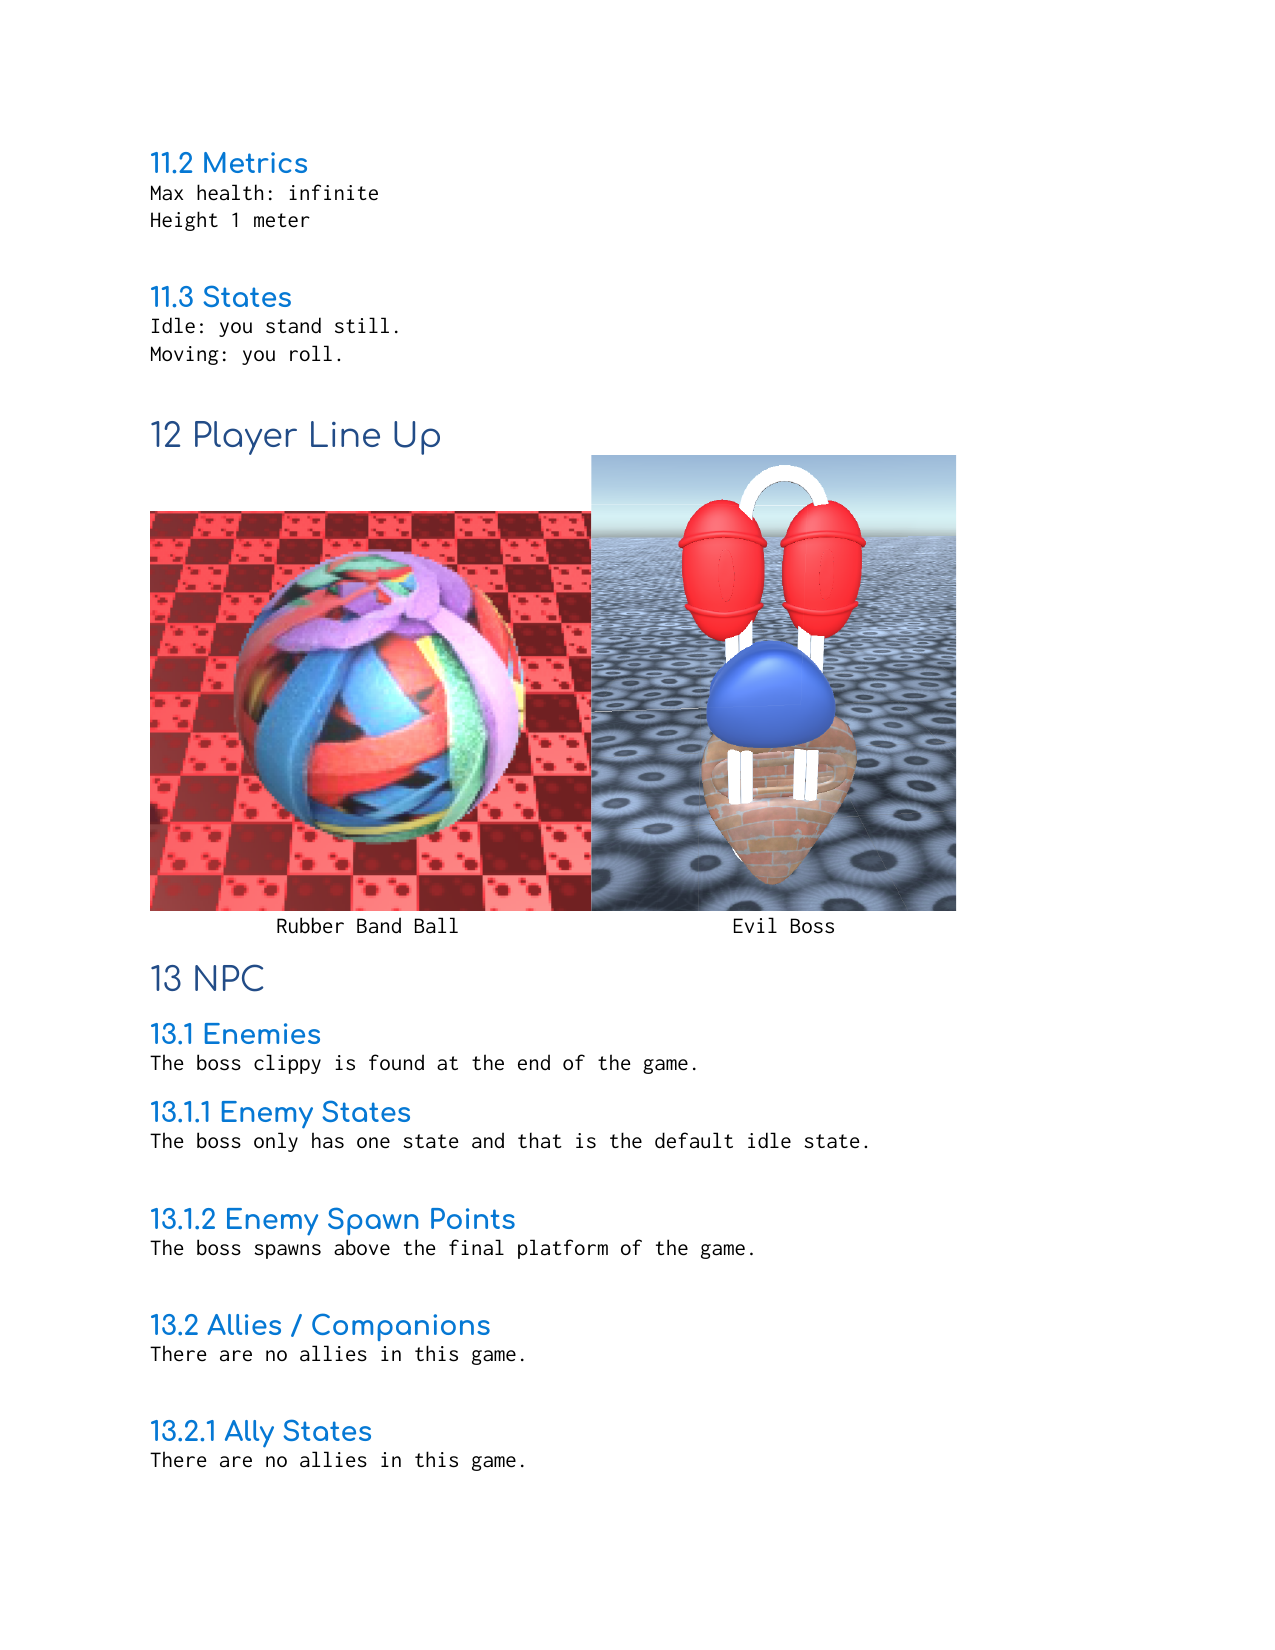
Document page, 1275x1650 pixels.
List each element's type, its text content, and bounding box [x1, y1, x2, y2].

text Idle: you stand still. [150, 314, 1125, 338]
subtitle 13 NPC [150, 962, 1125, 999]
subtitle 13.1.2 Enemy Spawn Points [150, 1205, 1125, 1236]
subtitle 13.1.1 Enemy States [150, 1099, 1125, 1129]
text Height 1 meter [150, 208, 1125, 232]
text The boss only has one state and that is the default idle state. [150, 1129, 1125, 1153]
subtitle 11.2 Metrics [150, 150, 1125, 180]
text There are no allies in this game. [150, 1448, 1125, 1472]
text The boss clippy is found at the end of the game. [150, 1051, 1125, 1075]
subtitle 13.1 Enemies [150, 1020, 1125, 1051]
subtitle 11.3 States [150, 284, 1125, 314]
picture [150, 455, 957, 911]
text The boss spawns above the final platform of the game. [150, 1236, 1125, 1259]
text Max health: infinite [150, 180, 1125, 204]
text Moving: you roll. [150, 342, 1125, 366]
subtitle 13.2.1 Ally States [150, 1418, 1125, 1448]
subtitle 13.2 Allies / Companions [150, 1312, 1125, 1342]
subtitle 12 Player Line Up [150, 418, 1125, 455]
text Rubber Band Ball Evil Boss [150, 914, 1125, 938]
text There are no allies in this game. [150, 1342, 1125, 1366]
